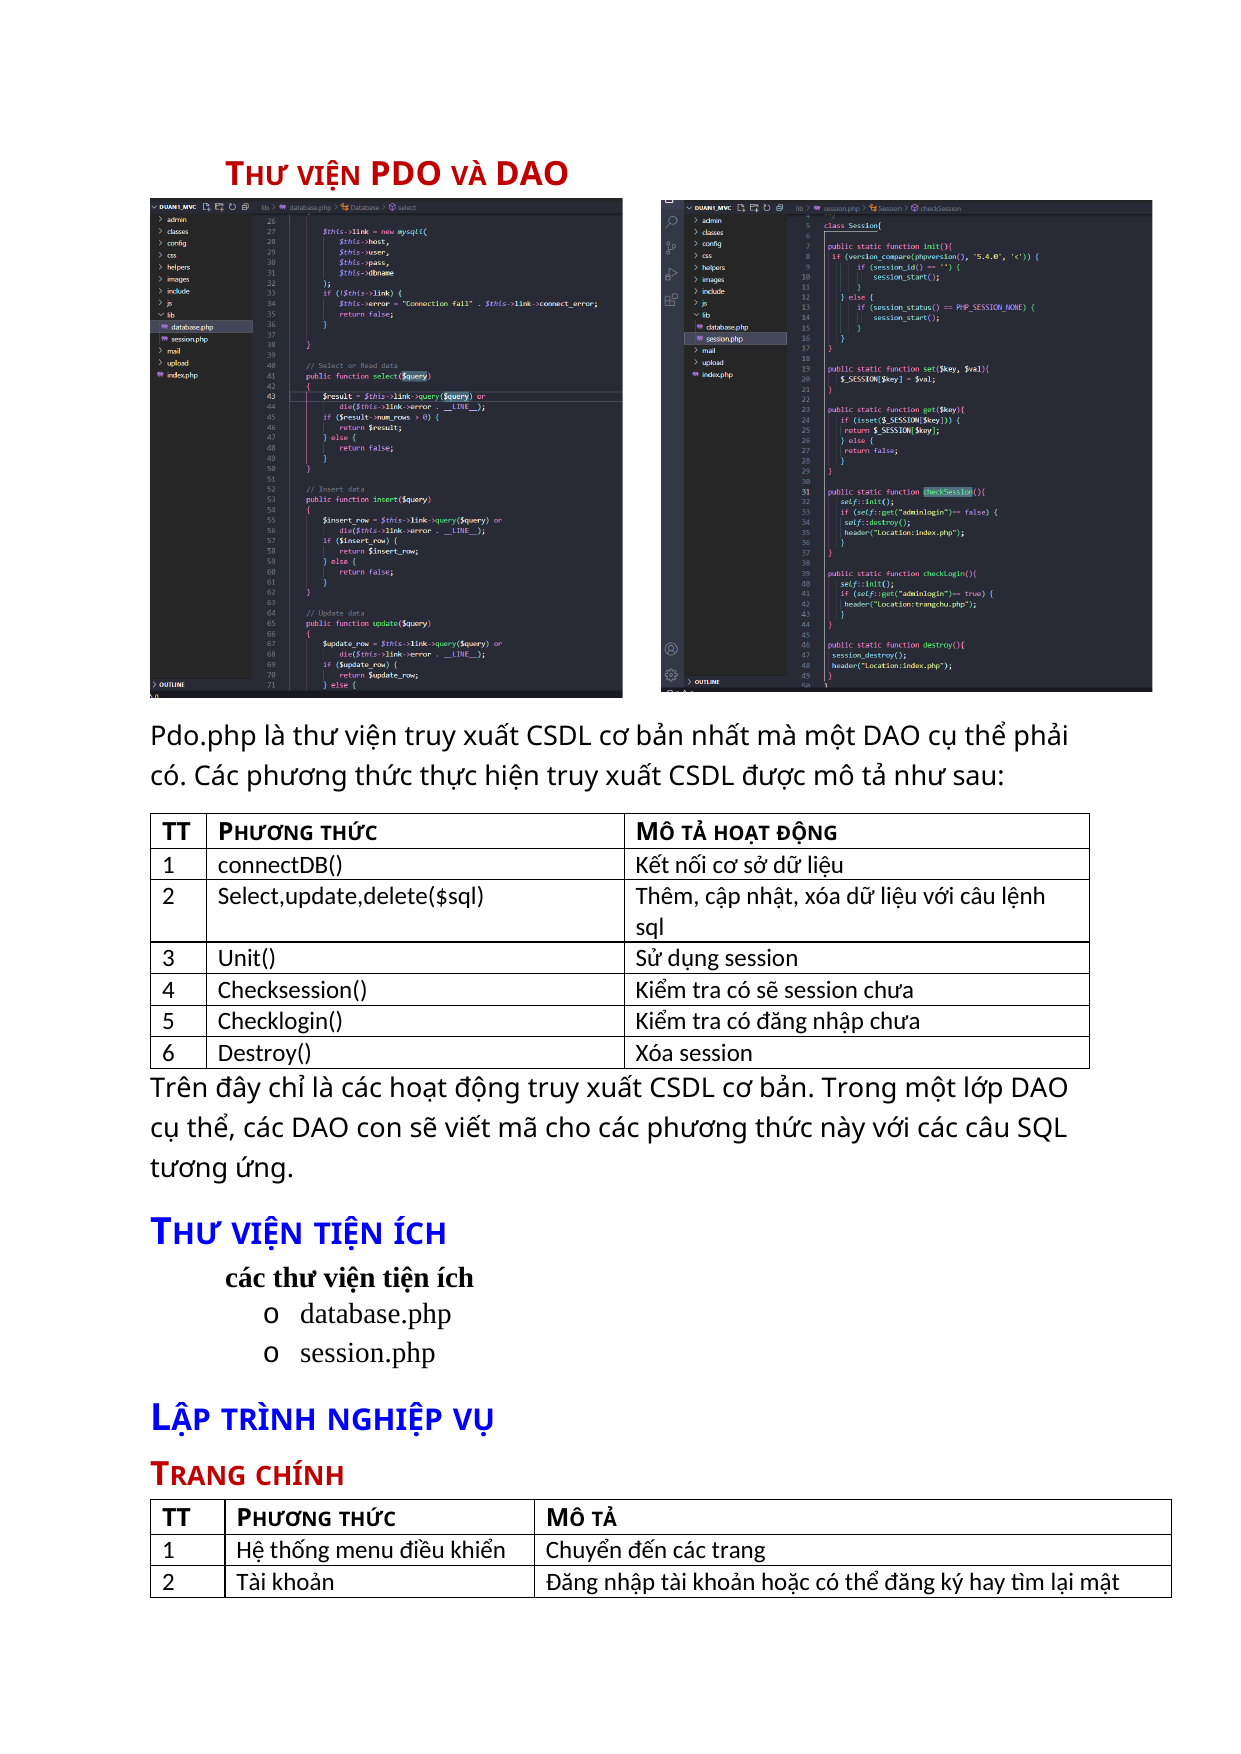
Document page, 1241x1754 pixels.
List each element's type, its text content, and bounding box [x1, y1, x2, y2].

text Trên đây chỉ là các hoạt động truy xuất CSDL cơ bản. Trong một lớp DAO cụ thể, các DAO con sẽ viết mã cho các phương thức này với các câu SQL tương ứng. [150, 1069, 1090, 1185]
table_cell Xóa session [625, 1037, 1089, 1068]
table_cell Thêm, cập nhật, xóa dữ liệu với câu lệnh sql [625, 880, 1089, 941]
table_cell Kiểm tra có sẽ session chưa [625, 974, 1089, 1004]
table_header TT [151, 1500, 224, 1534]
table_cell Chuyển đến các trang [535, 1535, 1171, 1565]
table_cell Hệ thống menu điều khiển [226, 1535, 534, 1565]
table_cell 5 [151, 1006, 206, 1036]
table_cell 1 [151, 1535, 224, 1565]
table_cell connectDB() [207, 849, 624, 879]
table_cell 6 [151, 1037, 206, 1068]
table_header Phương thức [226, 1500, 534, 1534]
table_cell 1 [151, 849, 206, 879]
table_cell Destroy() [207, 1037, 624, 1068]
table_cell Select,update,delete($sql) [207, 880, 624, 941]
table_header Phương thức [207, 814, 624, 848]
list session.php [262, 1335, 1090, 1371]
list database.php [262, 1296, 1090, 1332]
table_cell Kiểm tra có đăng nhập chưa [625, 1006, 1089, 1036]
subtitle Lập trình nghiệp vụ [150, 1390, 1090, 1441]
subtitle Thư viện tiện ích [150, 1205, 1090, 1256]
subtitle Thư viện PDO và DAO [225, 150, 1090, 195]
table_cell Kết nối cơ sở dữ liệu [625, 849, 1089, 879]
table_cell 3 [151, 943, 206, 973]
picture [661, 200, 1153, 692]
picture [150, 198, 623, 698]
table_header Mô tả [535, 1500, 1171, 1534]
text Pdo.php là thư viện truy xuất CSDL cơ bản nhất mà một DAO cụ thể phải có. Các phương thức thực hiện truy xuất CSDL được mô tả như sau: [150, 716, 1090, 793]
table_header Mô tả hoạt động [625, 814, 1089, 848]
table_cell Checksession() [207, 974, 624, 1004]
table_header TT [151, 814, 206, 848]
table_cell Sử dụng session [625, 943, 1089, 973]
table_cell 2 [151, 1566, 224, 1597]
table_cell Checklogin() [207, 1006, 624, 1036]
list các thư viện tiện ích [225, 1260, 1090, 1293]
table_cell 2 [151, 880, 206, 941]
table_cell Unit() [207, 943, 624, 973]
subtitle Trang chính [150, 1449, 1090, 1495]
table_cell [535, 1566, 1171, 1597]
table_cell Tài khoản [226, 1566, 534, 1597]
table_cell 4 [151, 974, 206, 1004]
